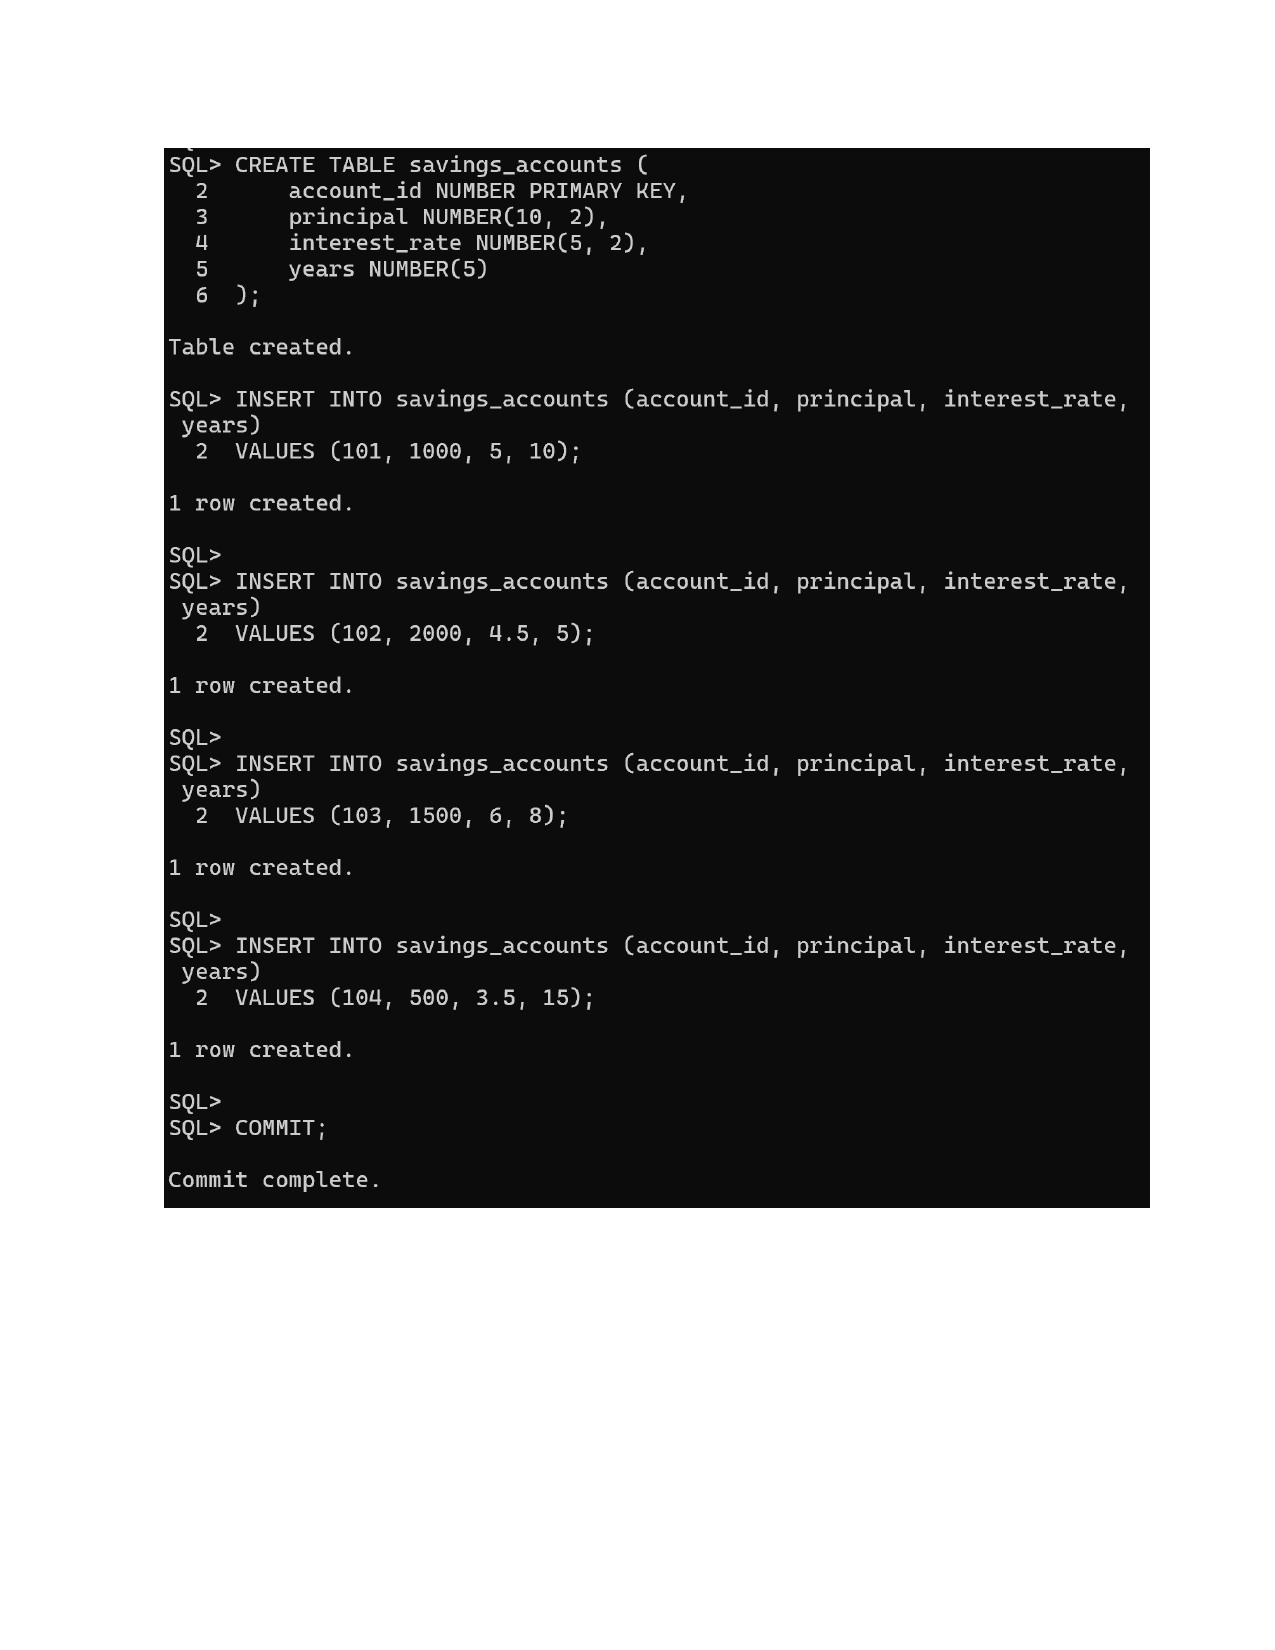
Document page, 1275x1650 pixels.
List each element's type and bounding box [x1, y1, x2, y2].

picture [164, 148, 1150, 1208]
